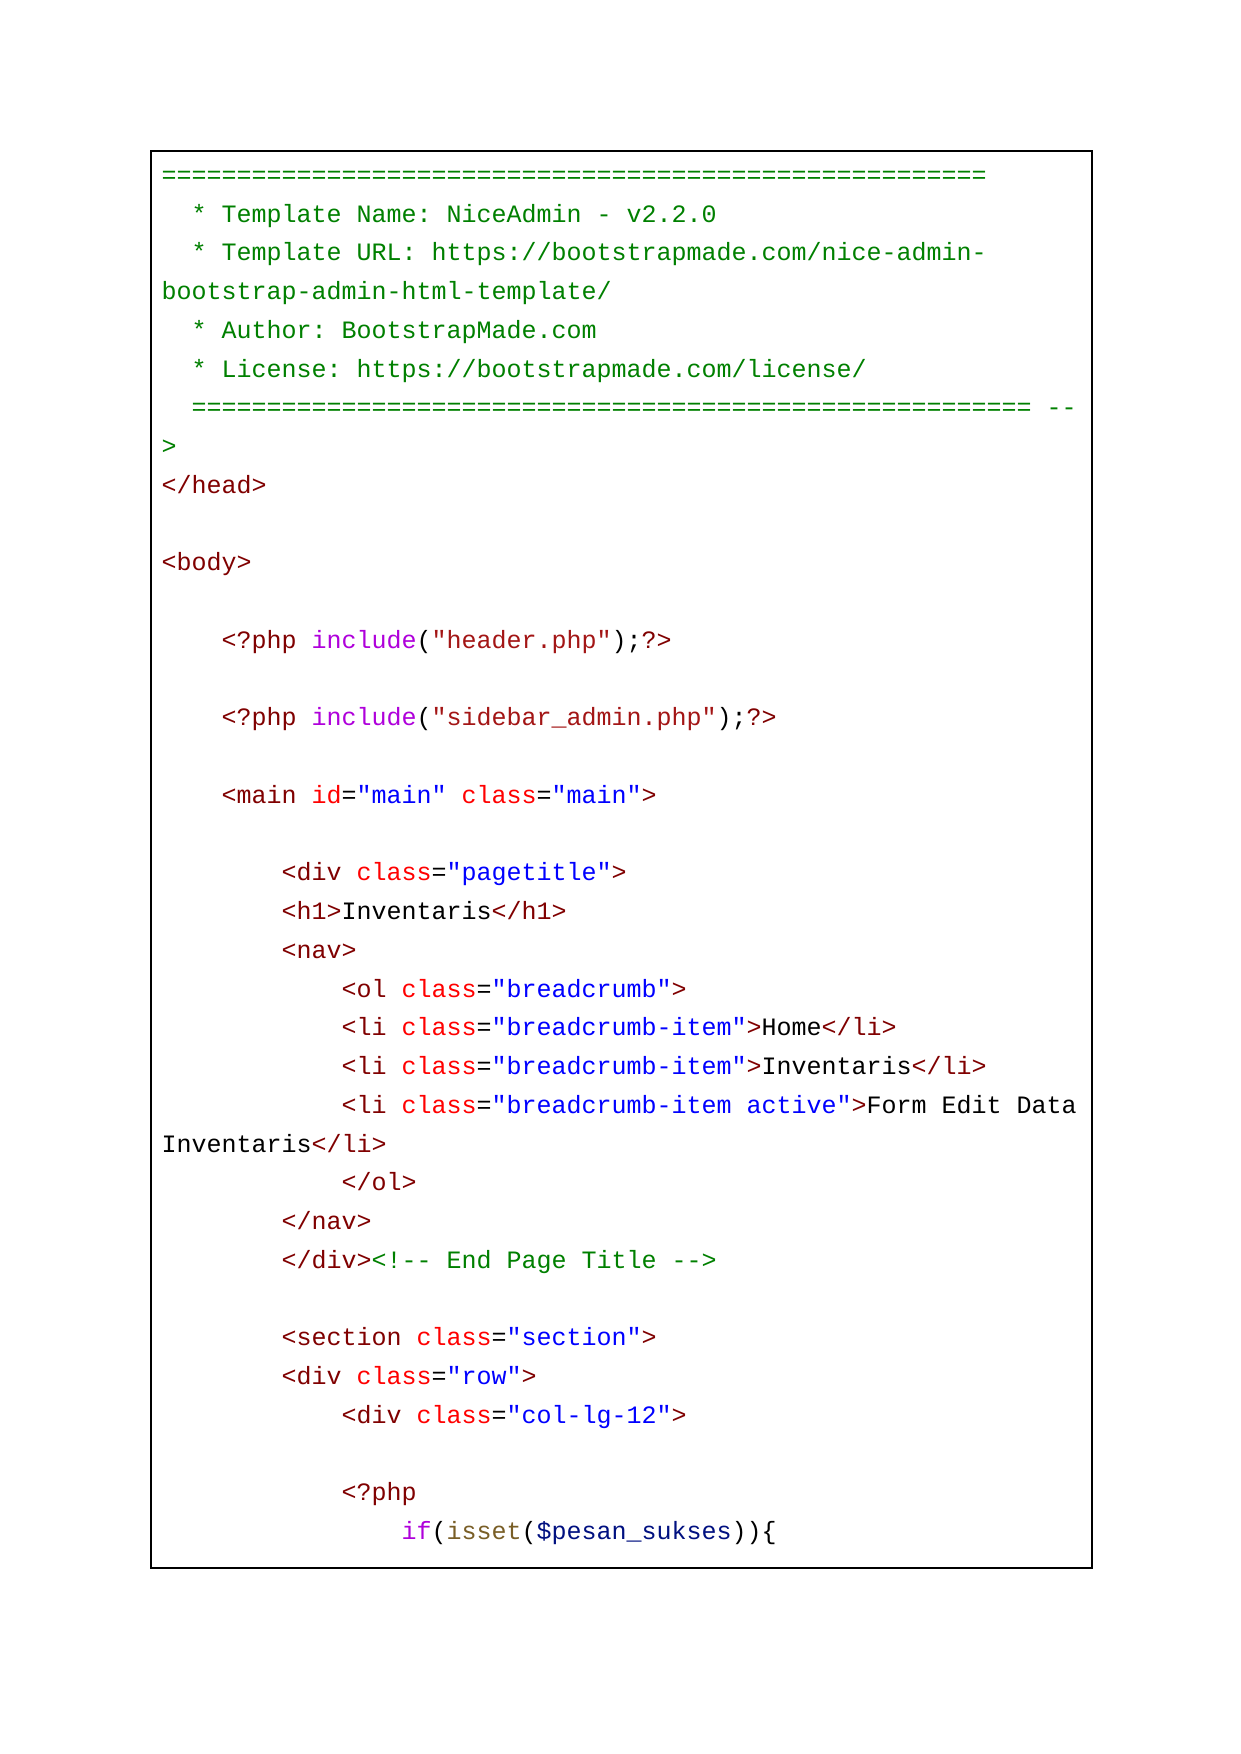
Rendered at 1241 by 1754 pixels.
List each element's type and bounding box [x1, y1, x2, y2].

table_cell [152, 152, 1091, 1567]
